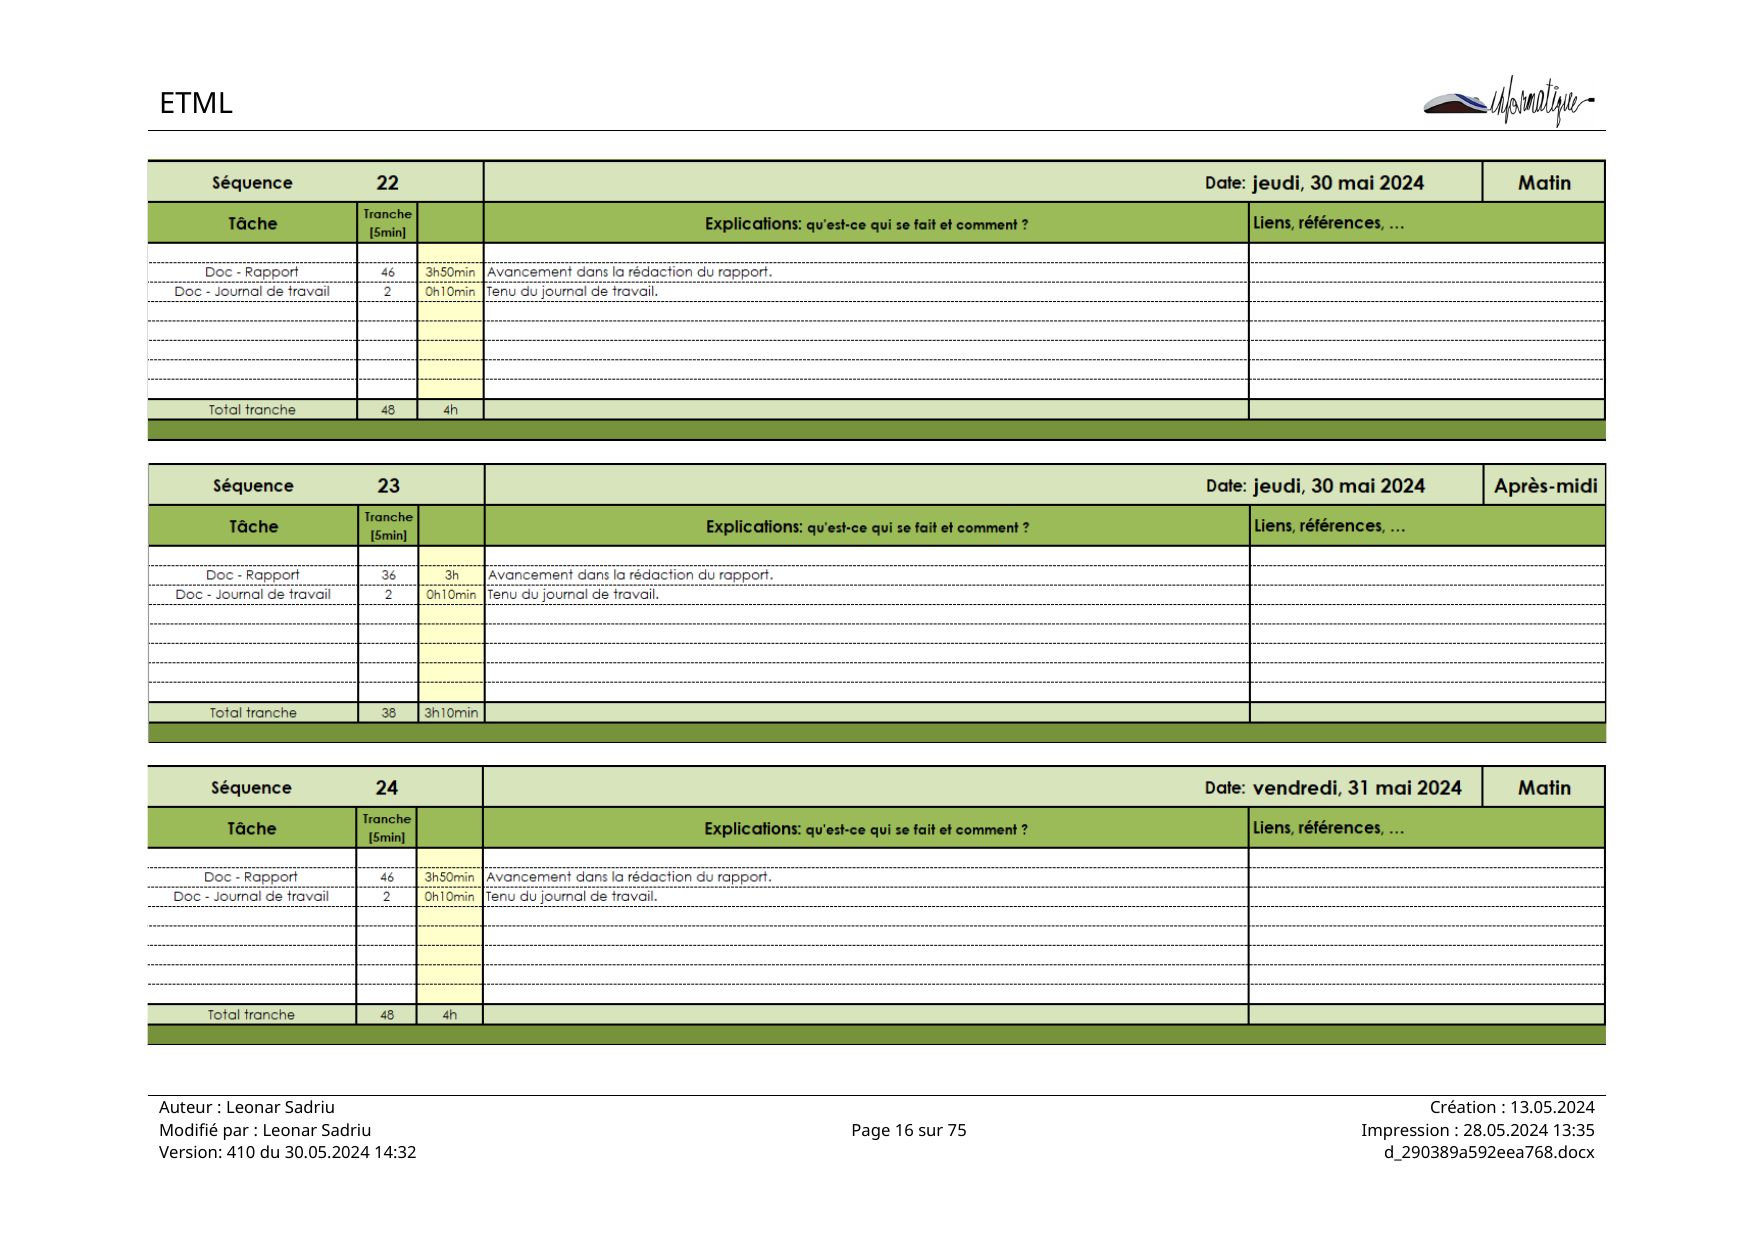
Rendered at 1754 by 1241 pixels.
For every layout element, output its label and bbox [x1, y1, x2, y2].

picture [1423, 75, 1595, 128]
picture [147, 159, 1607, 441]
picture [147, 765, 1607, 1045]
picture [147, 463, 1607, 743]
